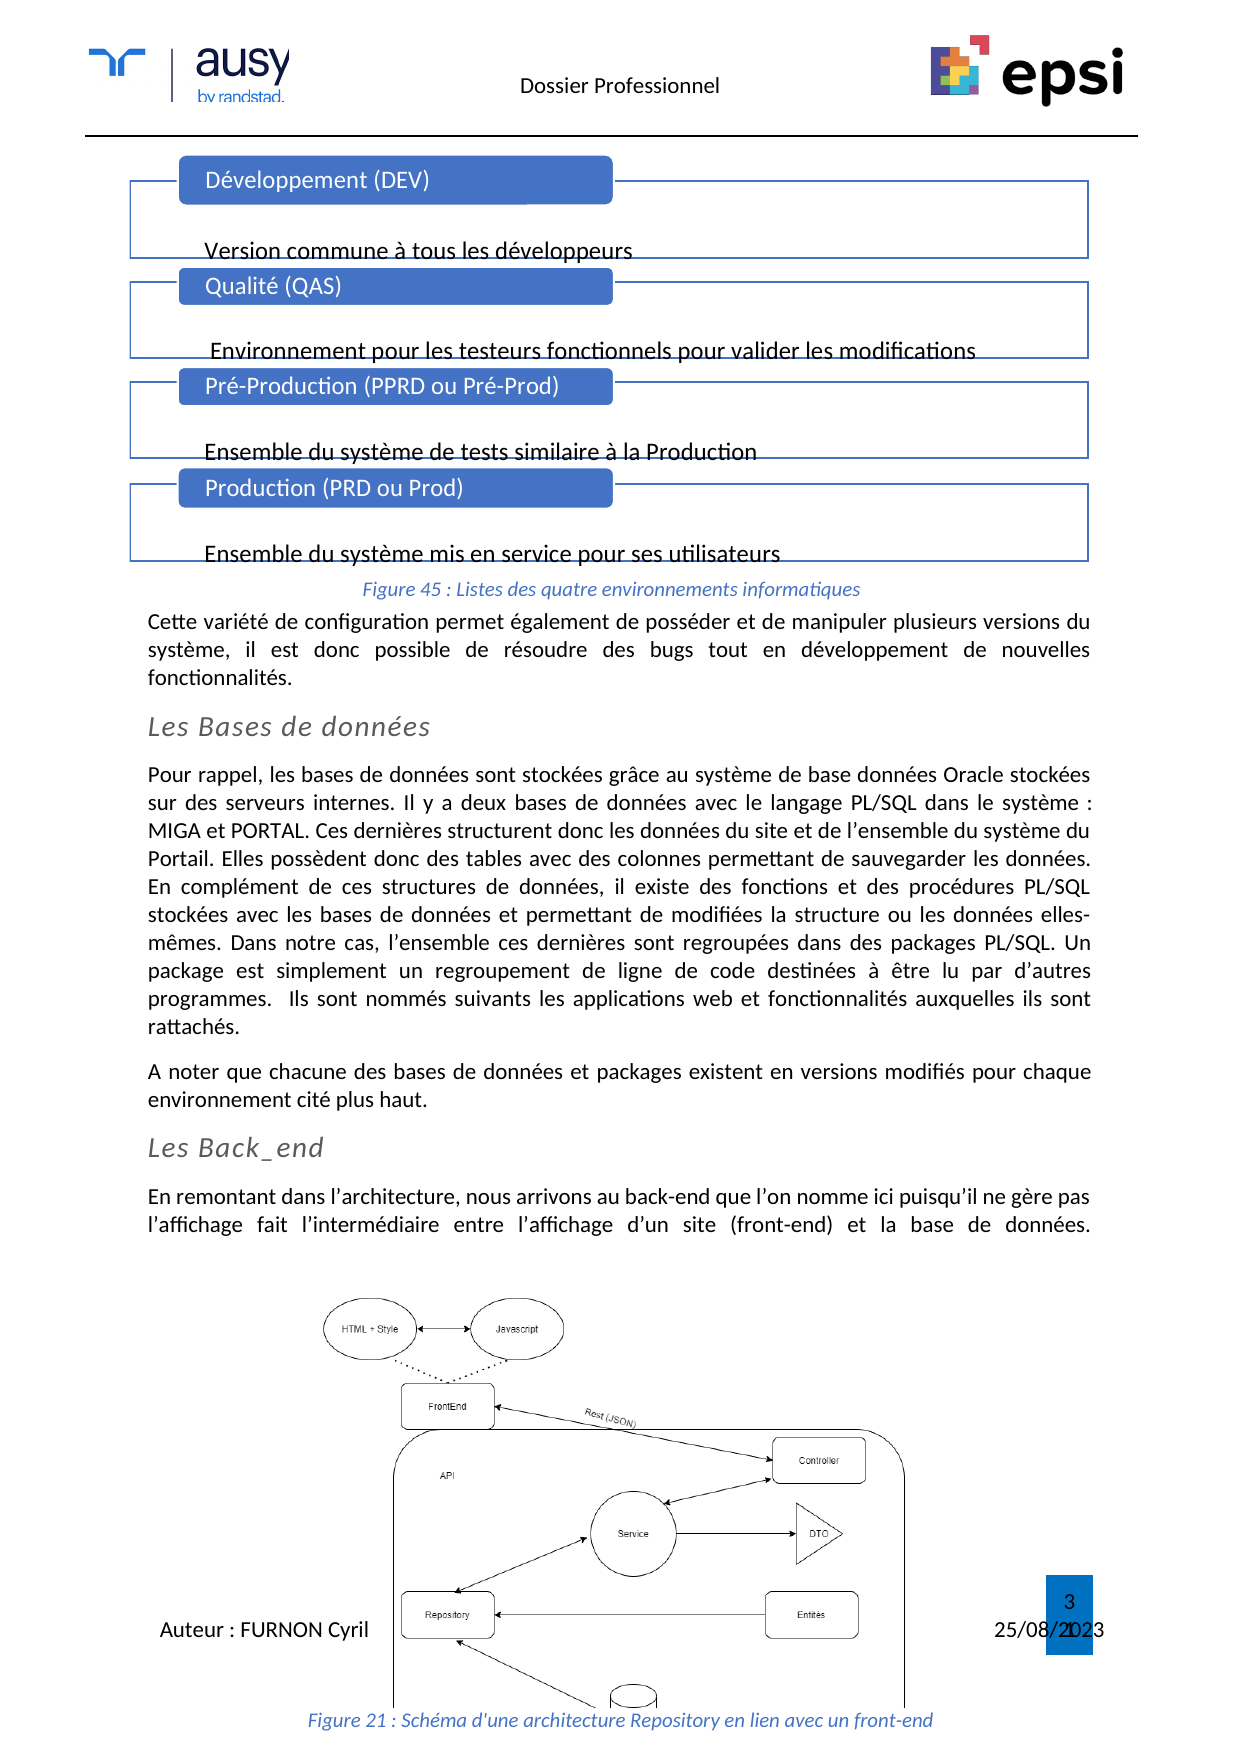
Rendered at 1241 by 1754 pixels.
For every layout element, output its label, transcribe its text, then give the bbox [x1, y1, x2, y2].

text Cette variété de configuration permet également de posséder et de manipuler plusieurs versions du système, il est donc possible de résoudre des bugs tout en développement de nouvelles fonctionnalités. [148, 148, 1093, 691]
subtitle Les Back_end [148, 1129, 1093, 1165]
subtitle Les Bases de données [148, 708, 1093, 743]
picture [88, 48, 289, 102]
text Pour rappel, les bases de données sont stockées grâce au système de base données Oracle stockées sur des serveurs internes. Il y a deux bases de données avec le langage PL/SQL dans le système : MIGA et PORTAL. Ces dernières structurent donc les données du site et de l’ensemble du système du Portail. Elles possèdent donc des tables avec des colonnes permettant de sauvegarder les données. En complément de ces structures de données, il existe des fonctions et des procédures PL/SQL stockées avec les bases de données et permettant de modifiées la structure ou les données elles-mêmes. Dans notre cas, l’ensemble ces dernières sont regroupées dans des packages PL/SQL. Un package est simplement un regroupement de ligne de code destinées à être lu par d’autres programmes. Ils sont nommés suivants les applications web et fonctionnalités auxquelles ils sont rattachés. [148, 760, 1093, 1040]
picture [323, 1290, 920, 1708]
text A noter que chacune des bases de données et packages existent en versions modifiés pour chaque environnement cité plus haut. [148, 1057, 1093, 1113]
